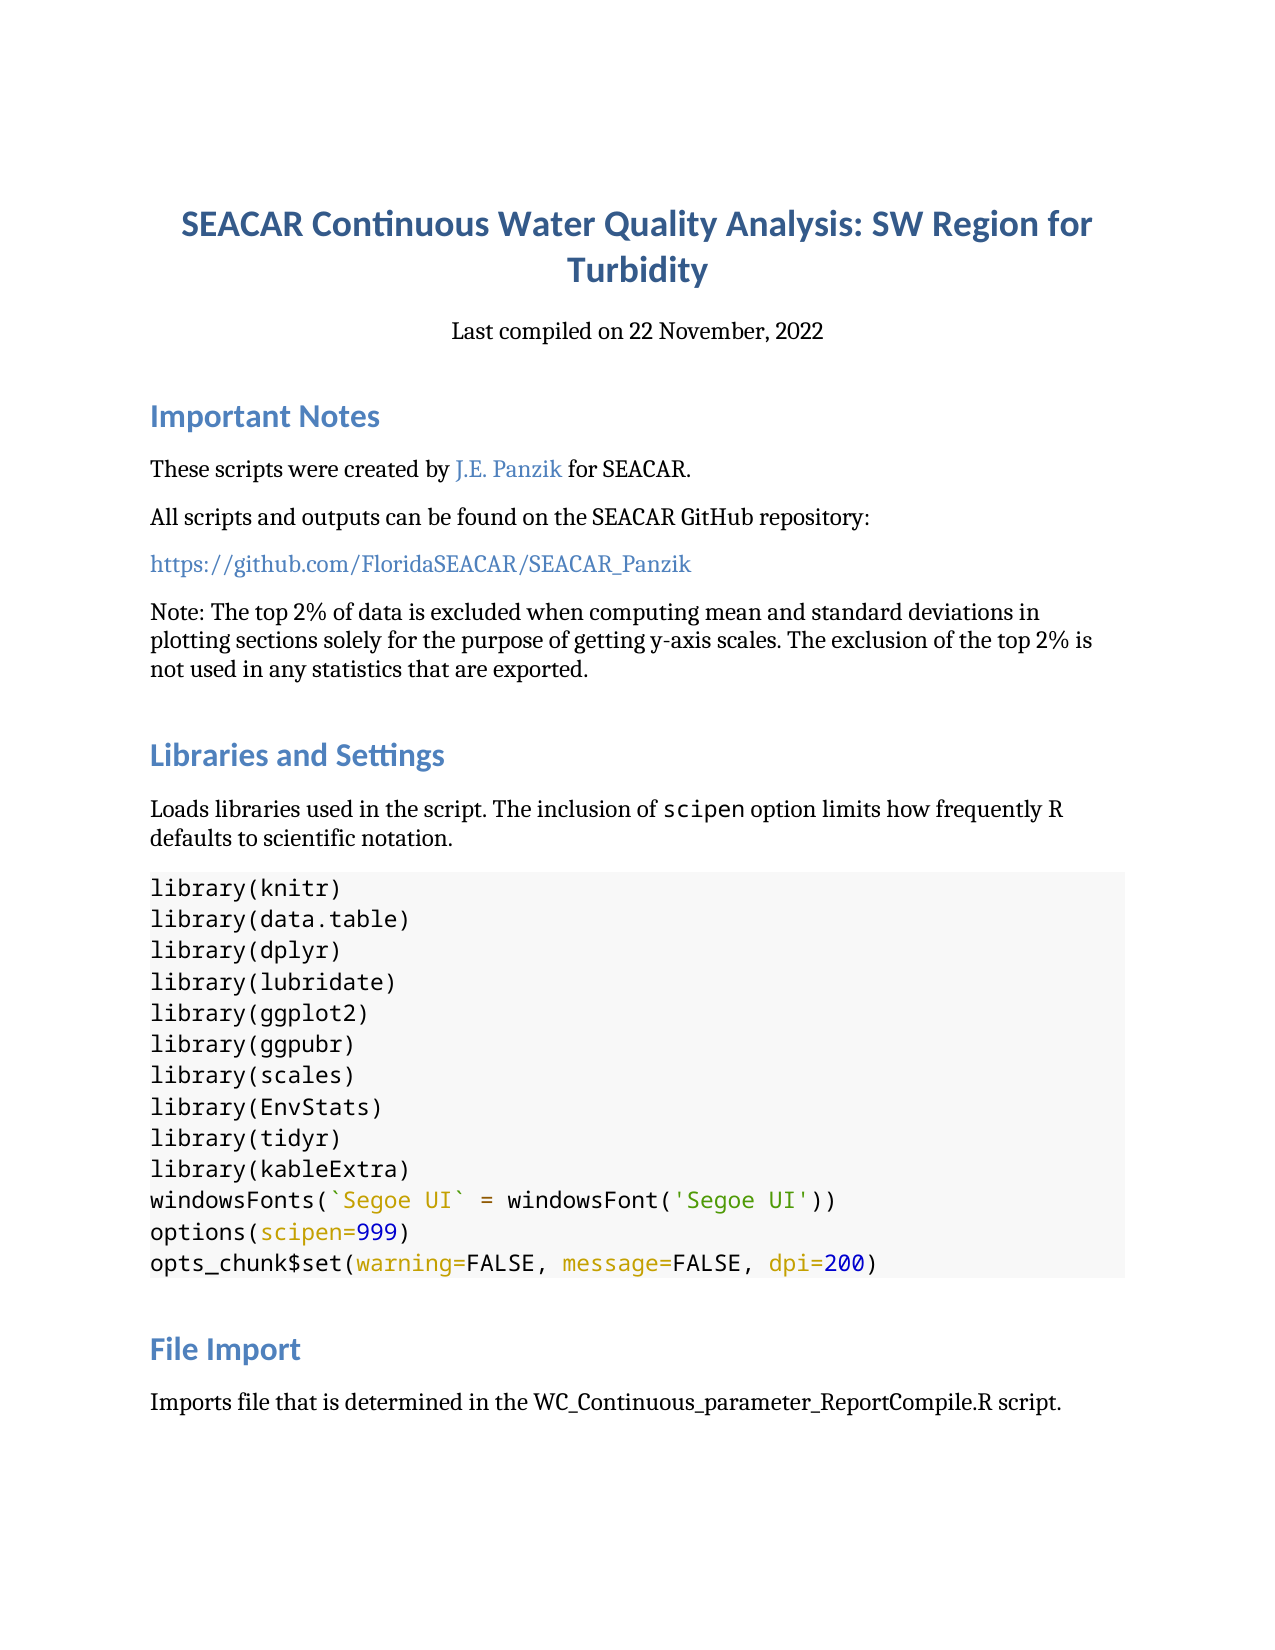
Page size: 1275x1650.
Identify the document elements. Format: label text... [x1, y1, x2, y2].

text These scripts were created by J.E. Panzik for SEACAR. [150, 455, 1125, 484]
text All scripts and outputs can be found on the SEACAR GitHub repository: [150, 502, 1125, 531]
text Last compiled on 22 November, 2022 [150, 317, 1125, 345]
text library(knitr) library(data.table) library(dplyr) library(lubridate) library(ggplot2) library(ggpubr) library(scales) library(EnvStats) library(tidyr) library(kableExtra) windowsFonts(`Segoe UI` = windowsFont('Segoe UI')) options(scipen=999) opts_chunk$set(warning=FALSE, message=FALSE, dpi=200) [342, 872, 1125, 1278]
text Note: The top 2% of data is excluded when computing mean and standard deviations in plotting sections solely for the purpose of getting y-axis scales. The exclusion of the top 2% is not used in any statistics that are exported. [150, 597, 1125, 684]
subtitle Important Notes [150, 395, 1125, 436]
subtitle File Import [150, 1328, 1125, 1369]
title SEACAR Continuous Water Quality Analysis: SW Region for Turbidity [150, 200, 1125, 292]
text Imports file that is determined in the WC_Continuous_parameter_ReportCompile.R script. [150, 1388, 1125, 1416]
text https://github.com/FloridaSEACAR/SEACAR_Panzik [150, 550, 1125, 579]
text Loads libraries used in the script. The inclusion of scipen option limits how frequently R defaults to scientific notation. [150, 793, 1125, 853]
subtitle Libraries and Settings [150, 734, 1125, 774]
